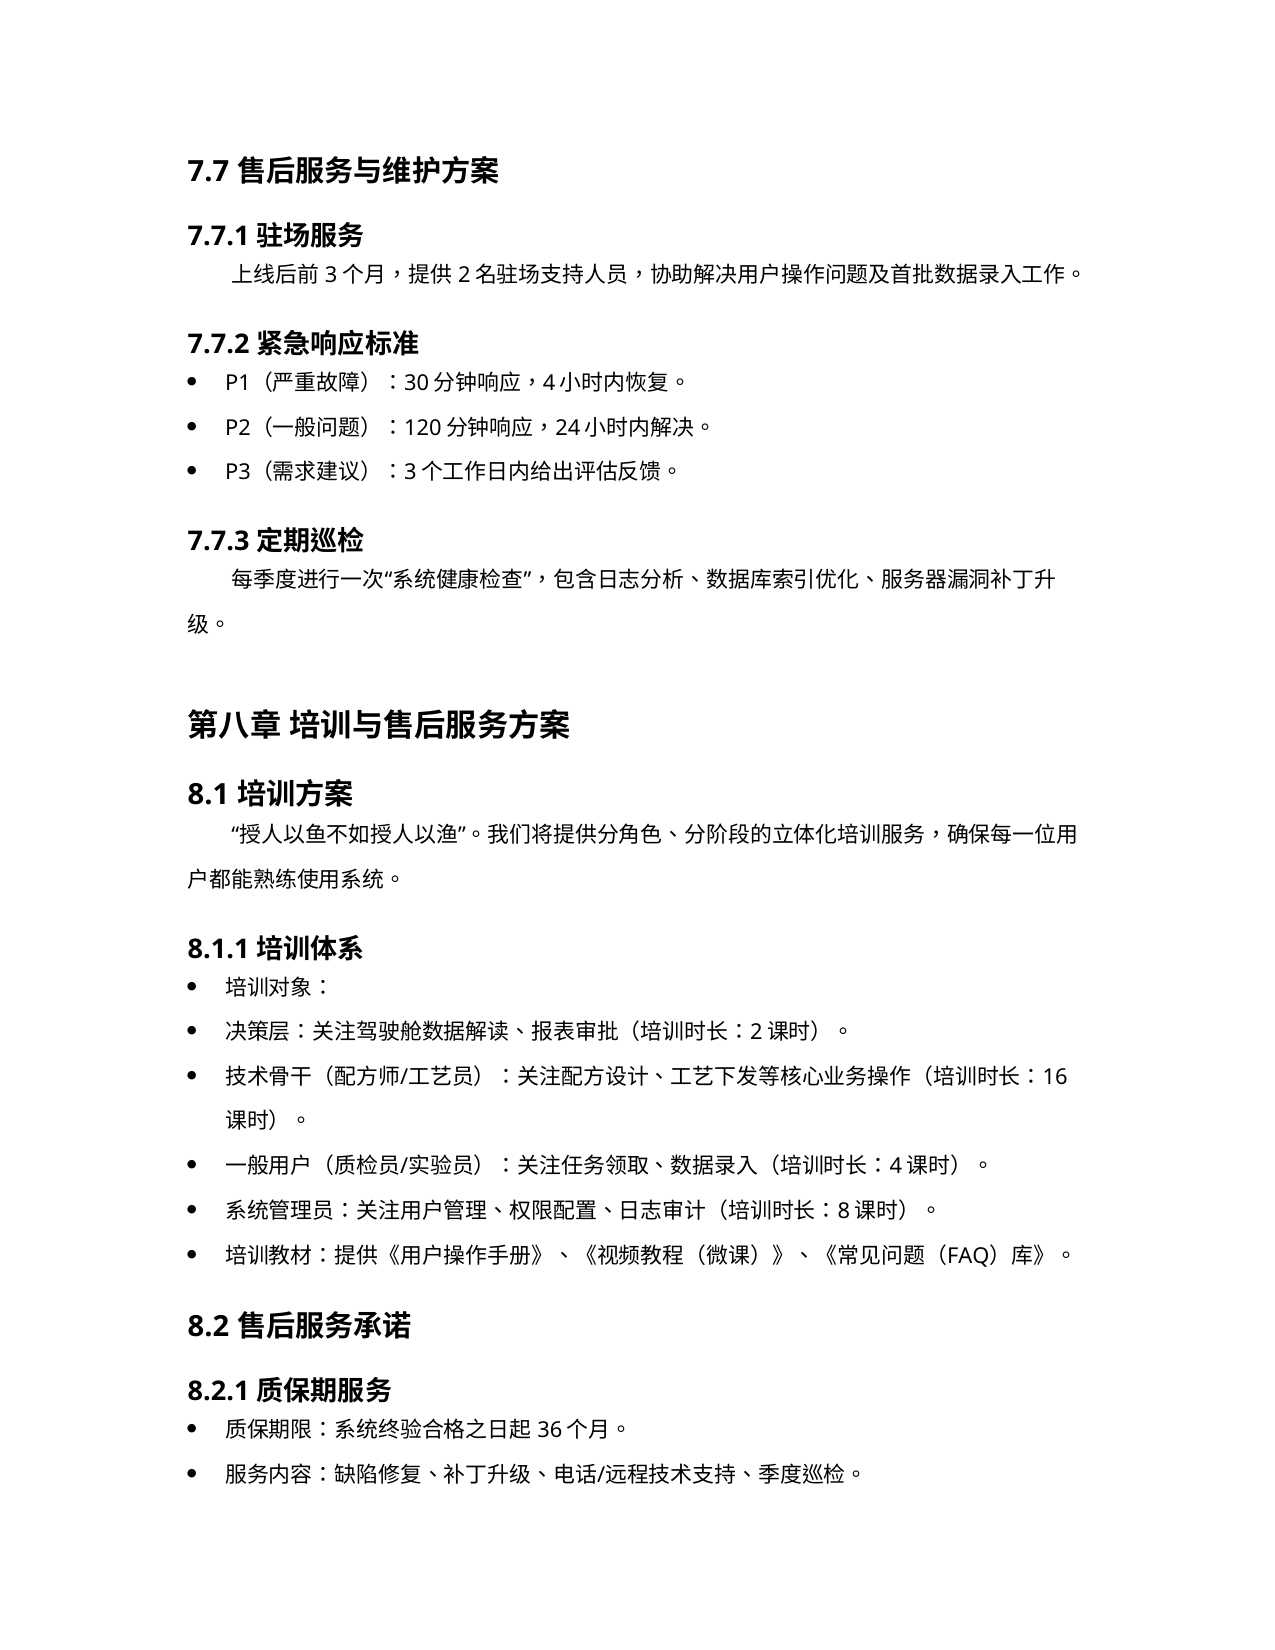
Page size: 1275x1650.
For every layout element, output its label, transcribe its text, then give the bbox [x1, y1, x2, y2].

list 服务内容：缺陷修复、补丁升级、电话/远程技术支持、季度巡检。 [187, 1459, 1087, 1488]
list 决策层：关注驾驶舱数据解读、报表审批（培训时长：2课时）。 [187, 1016, 1087, 1046]
list P3（需求建议）：3个工作日内给出评估反馈。 [187, 456, 1087, 486]
list 培训教材：提供《用户操作手册》、《视频教程（微课）》、《常见问题（FAQ）库》。 [187, 1239, 1087, 1269]
subtitle 8.1.1 培训体系 [187, 929, 1087, 966]
subtitle 8.2 售后服务承诺 [187, 1305, 1087, 1345]
text 每季度进行一次“系统健康检查”，包含日志分析、数据库索引优化、服务器漏洞补丁升级。 [187, 564, 1087, 638]
list 一般用户（质检员/实验员）：关注任务领取、数据录入（培训时长：4课时）。 [187, 1150, 1087, 1180]
list 培训对象： [187, 971, 1087, 1001]
subtitle 7.7.2 紧急响应标准 [187, 324, 1087, 361]
subtitle 8.1 培训方案 [187, 773, 1087, 813]
subtitle 7.7 售后服务与维护方案 [187, 150, 1087, 190]
text “授人以鱼不如授人以渔”。我们将提供分角色、分阶段的立体化培训服务，确保每一位用户都能熟练使用系统。 [187, 819, 1087, 893]
text 上线后前 3 个月，提供 2名驻场支持人员，协助解决用户操作问题及首批数据录入工作。 [187, 259, 1087, 289]
list P1（严重故障）：30分钟响应，4小时内恢复。 [187, 367, 1087, 397]
list 系统管理员：关注用户管理、权限配置、日志审计（培训时长：8课时）。 [187, 1195, 1087, 1225]
subtitle 第八章 培训与售后服务方案 [187, 703, 1087, 746]
subtitle 7.7.1 驻场服务 [187, 216, 1087, 253]
list 技术骨干（配方师/工艺员）：关注配方设计、工艺下发等核心业务操作（培训时长：16课时）。 [187, 1061, 1087, 1135]
subtitle 7.7.3 定期巡检 [187, 522, 1087, 558]
list 质保期限：系统终验合格之日起 36个月。 [187, 1414, 1087, 1444]
list P2（一般问题）：120分钟响应，24小时内解决。 [187, 411, 1087, 441]
subtitle 8.2.1 质保期服务 [187, 1372, 1087, 1408]
